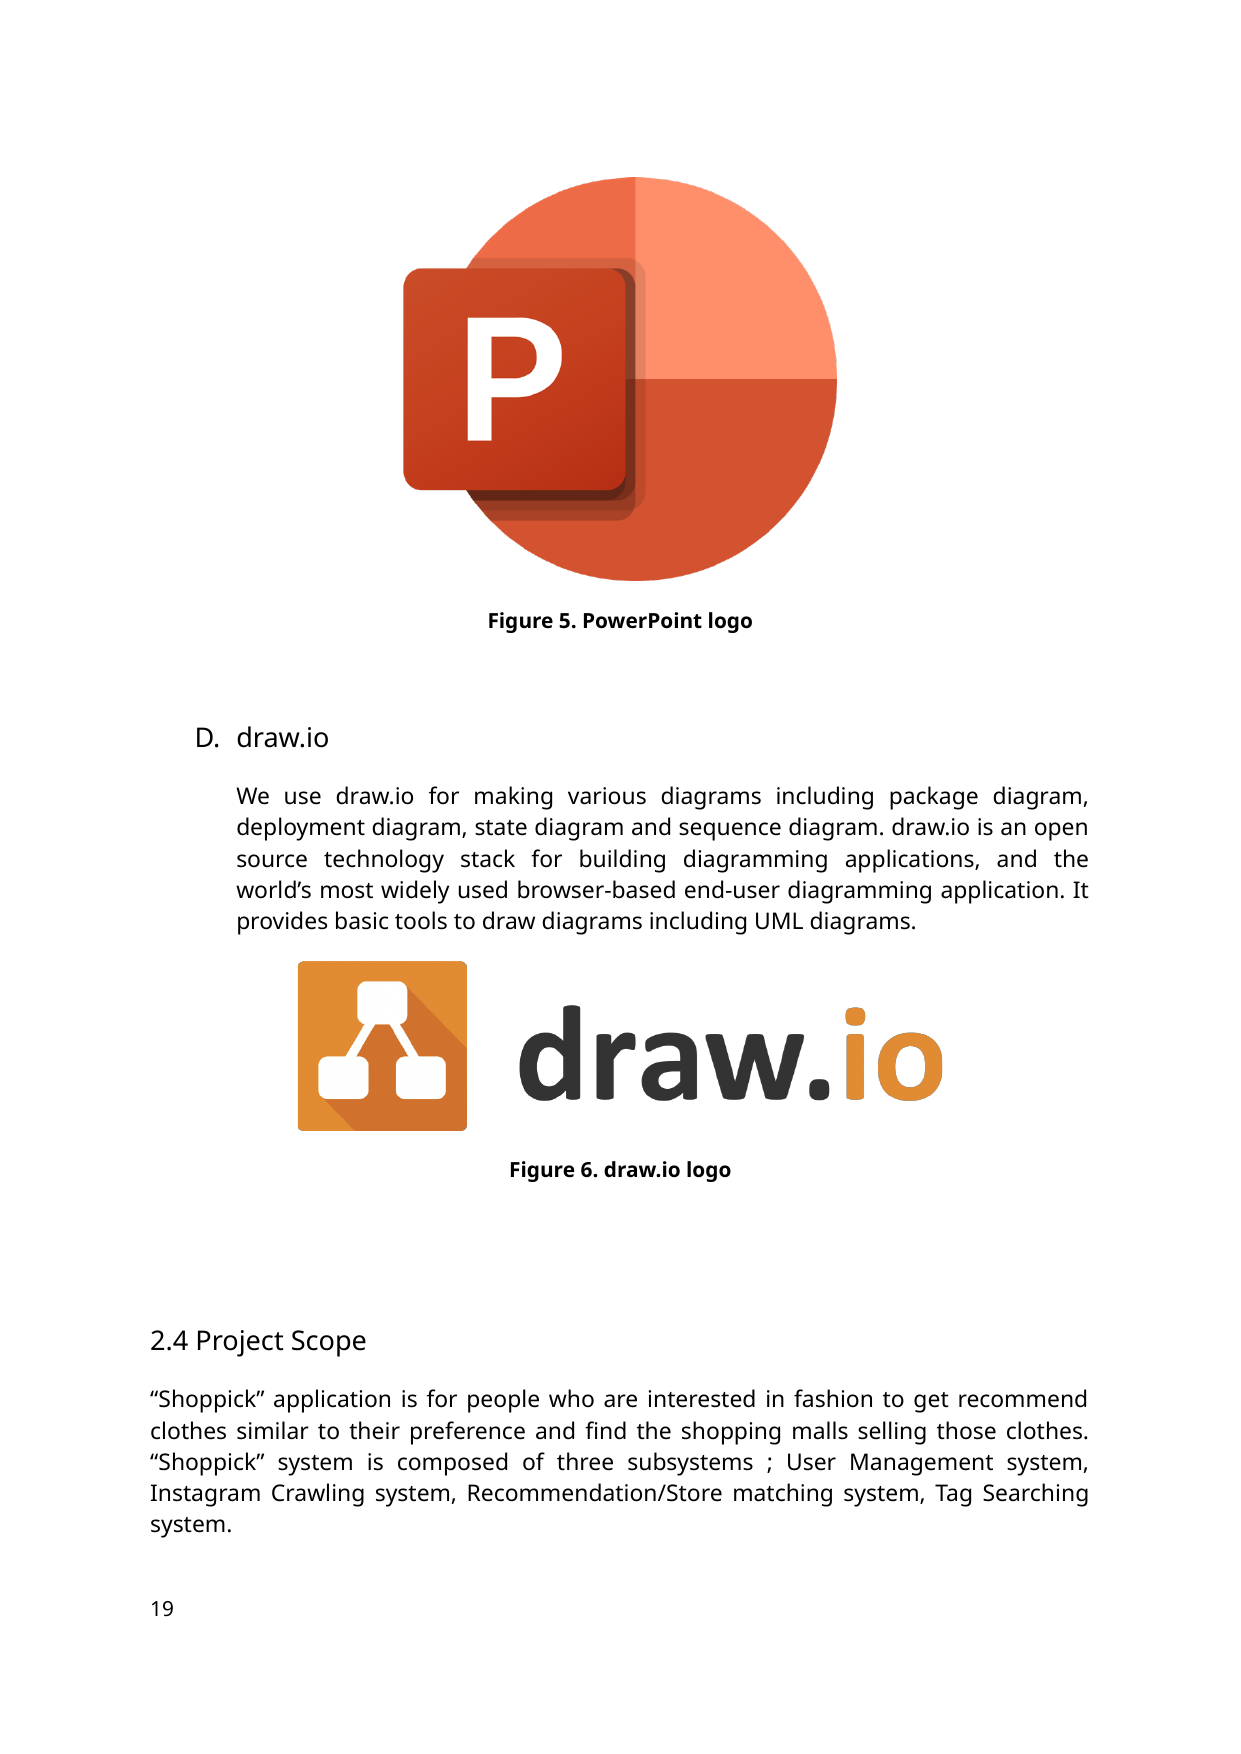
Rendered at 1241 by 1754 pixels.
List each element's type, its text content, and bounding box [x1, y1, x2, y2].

text 2.4 Project Scope [150, 1322, 1090, 1358]
list draw.io [194, 718, 1090, 755]
text “Shoppick” application is for people who are interested in fashion to get recommend clothes similar to their preference and find the shopping malls selling those clothes. “Shoppick” system is composed of three subsystems ; User Management system, Instagram Crawling system, Recommendation/Store matching system, Tag Searching system. [150, 1383, 1090, 1540]
picture [297, 961, 943, 1131]
picture [403, 177, 837, 581]
text Figure 6. draw.io logo [150, 1156, 1090, 1184]
list We use draw.io for making various diagrams including package diagram, deployment diagram, state diagram and sequence diagram. draw.io is an open source technology stack for building diagramming applications, and the world’s most widely used browser-based end-user diagramming application. It provides basic tools to draw diagrams including UML diagrams. [236, 780, 1090, 936]
text Figure 5. PowerPoint logo [150, 606, 1090, 634]
